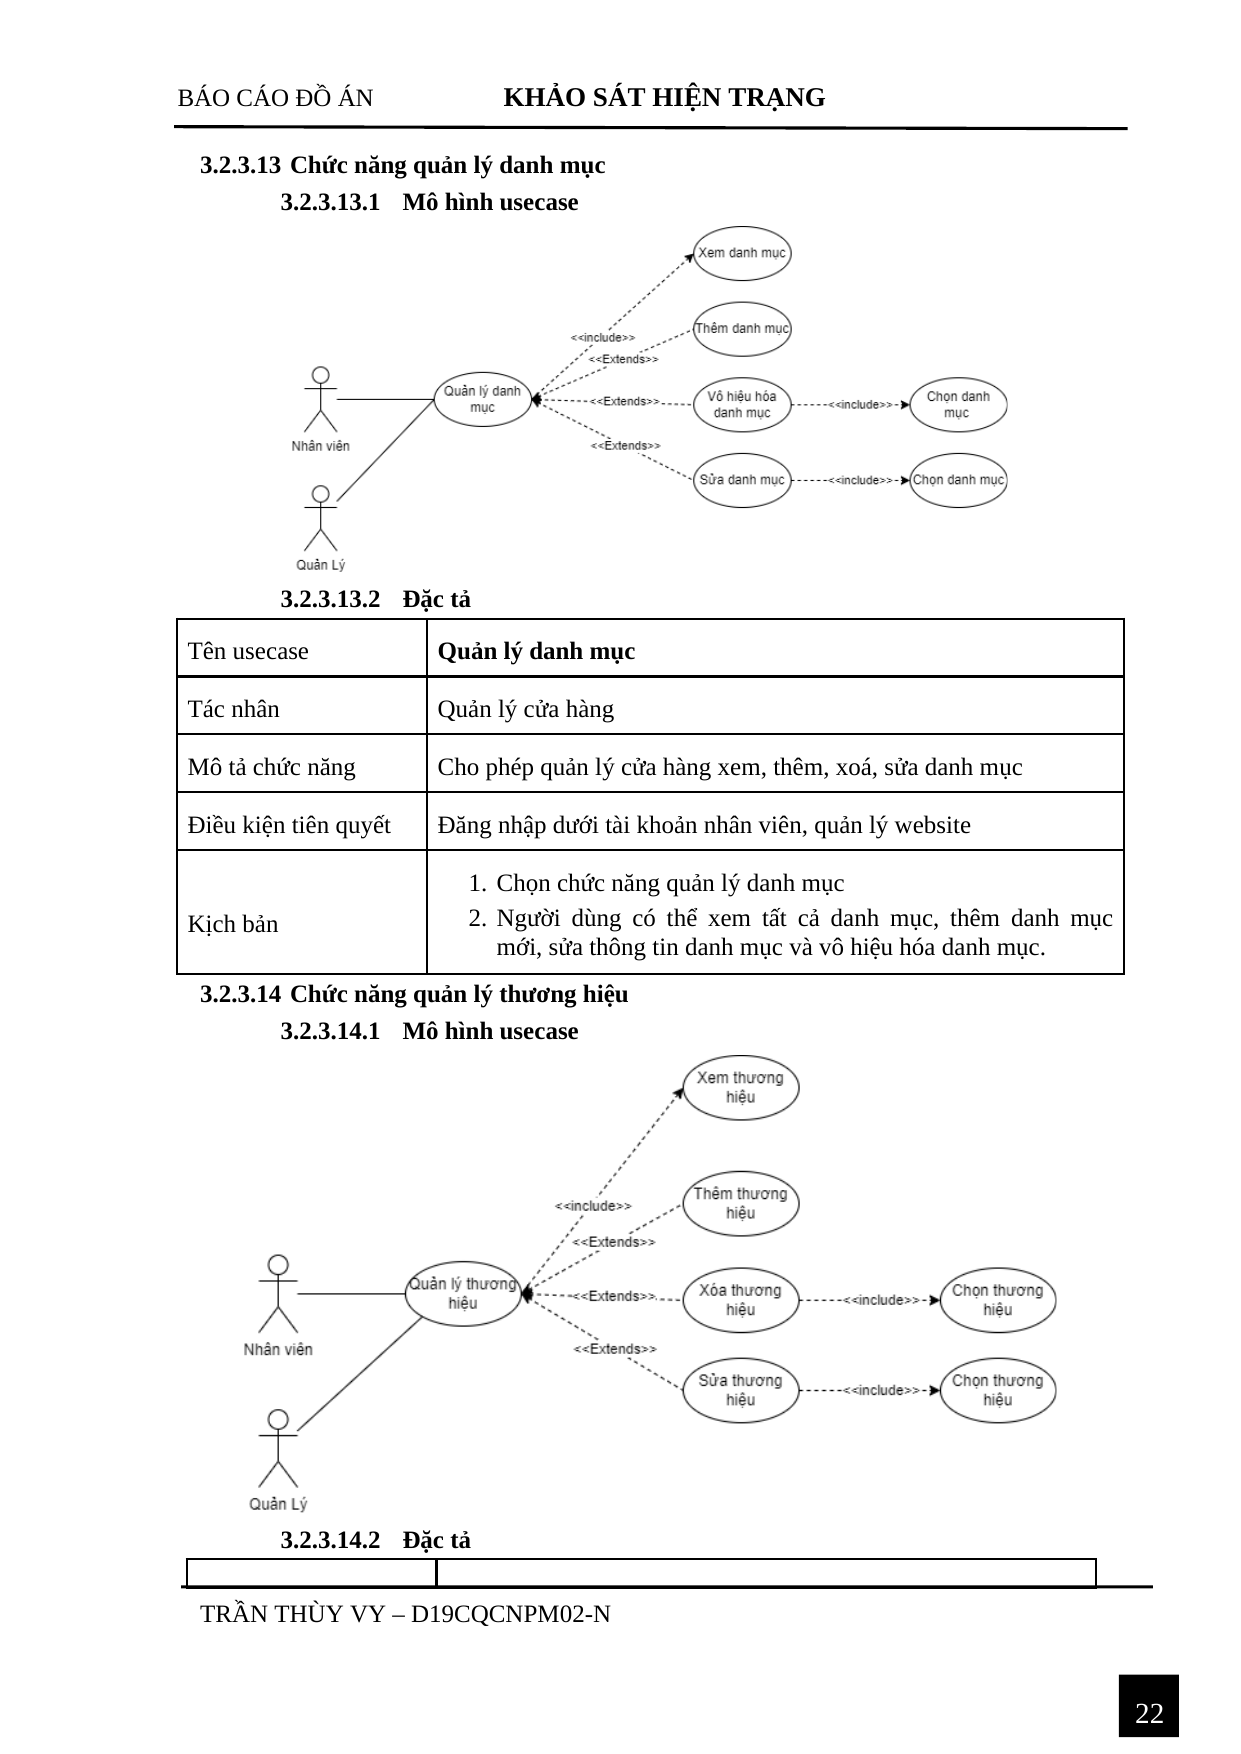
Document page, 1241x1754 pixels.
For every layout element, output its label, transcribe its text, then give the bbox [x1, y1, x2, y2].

table_cell Cho phép quản lý cửa hàng xem, thêm, xoá, sửa danh mục [428, 735, 1123, 791]
picture [291, 226, 1008, 574]
table_cell 1. Chọn chức năng quản lý danh mục 2. Người dùng có thể xem tất cả danh mục, thêm danh mục mới, sửa thông tin danh mục và vô hiệu hóa danh mục. [428, 851, 1123, 973]
table_cell Kịch bản [178, 851, 426, 973]
table_cell Quản lý cửa hàng [428, 678, 1123, 733]
table_header Tên usecase [188, 1560, 435, 1587]
table_cell Điều kiện tiên quyết [178, 793, 426, 849]
table_cell Mô tả chức năng [178, 735, 426, 791]
table_header Quản lý danh mục [428, 620, 1123, 675]
subtitle Đặc tả [280, 1525, 1122, 1554]
table_header Tên usecase [178, 620, 426, 675]
subtitle Đặc tả [280, 584, 1122, 613]
subtitle Chức năng quản lý thương hiệu [200, 979, 1122, 1008]
table_cell Tác nhân [178, 678, 426, 733]
table_cell Đăng nhập dưới tài khoản nhân viên, quản lý website [428, 793, 1123, 849]
picture [243, 1055, 1057, 1515]
subtitle Chức năng quản lý danh mục [200, 150, 1122, 178]
table_header Quản lý thương hiệu [438, 1560, 1095, 1587]
subtitle Mô hình usecase [280, 187, 1122, 216]
subtitle Mô hình usecase [280, 1016, 1122, 1045]
